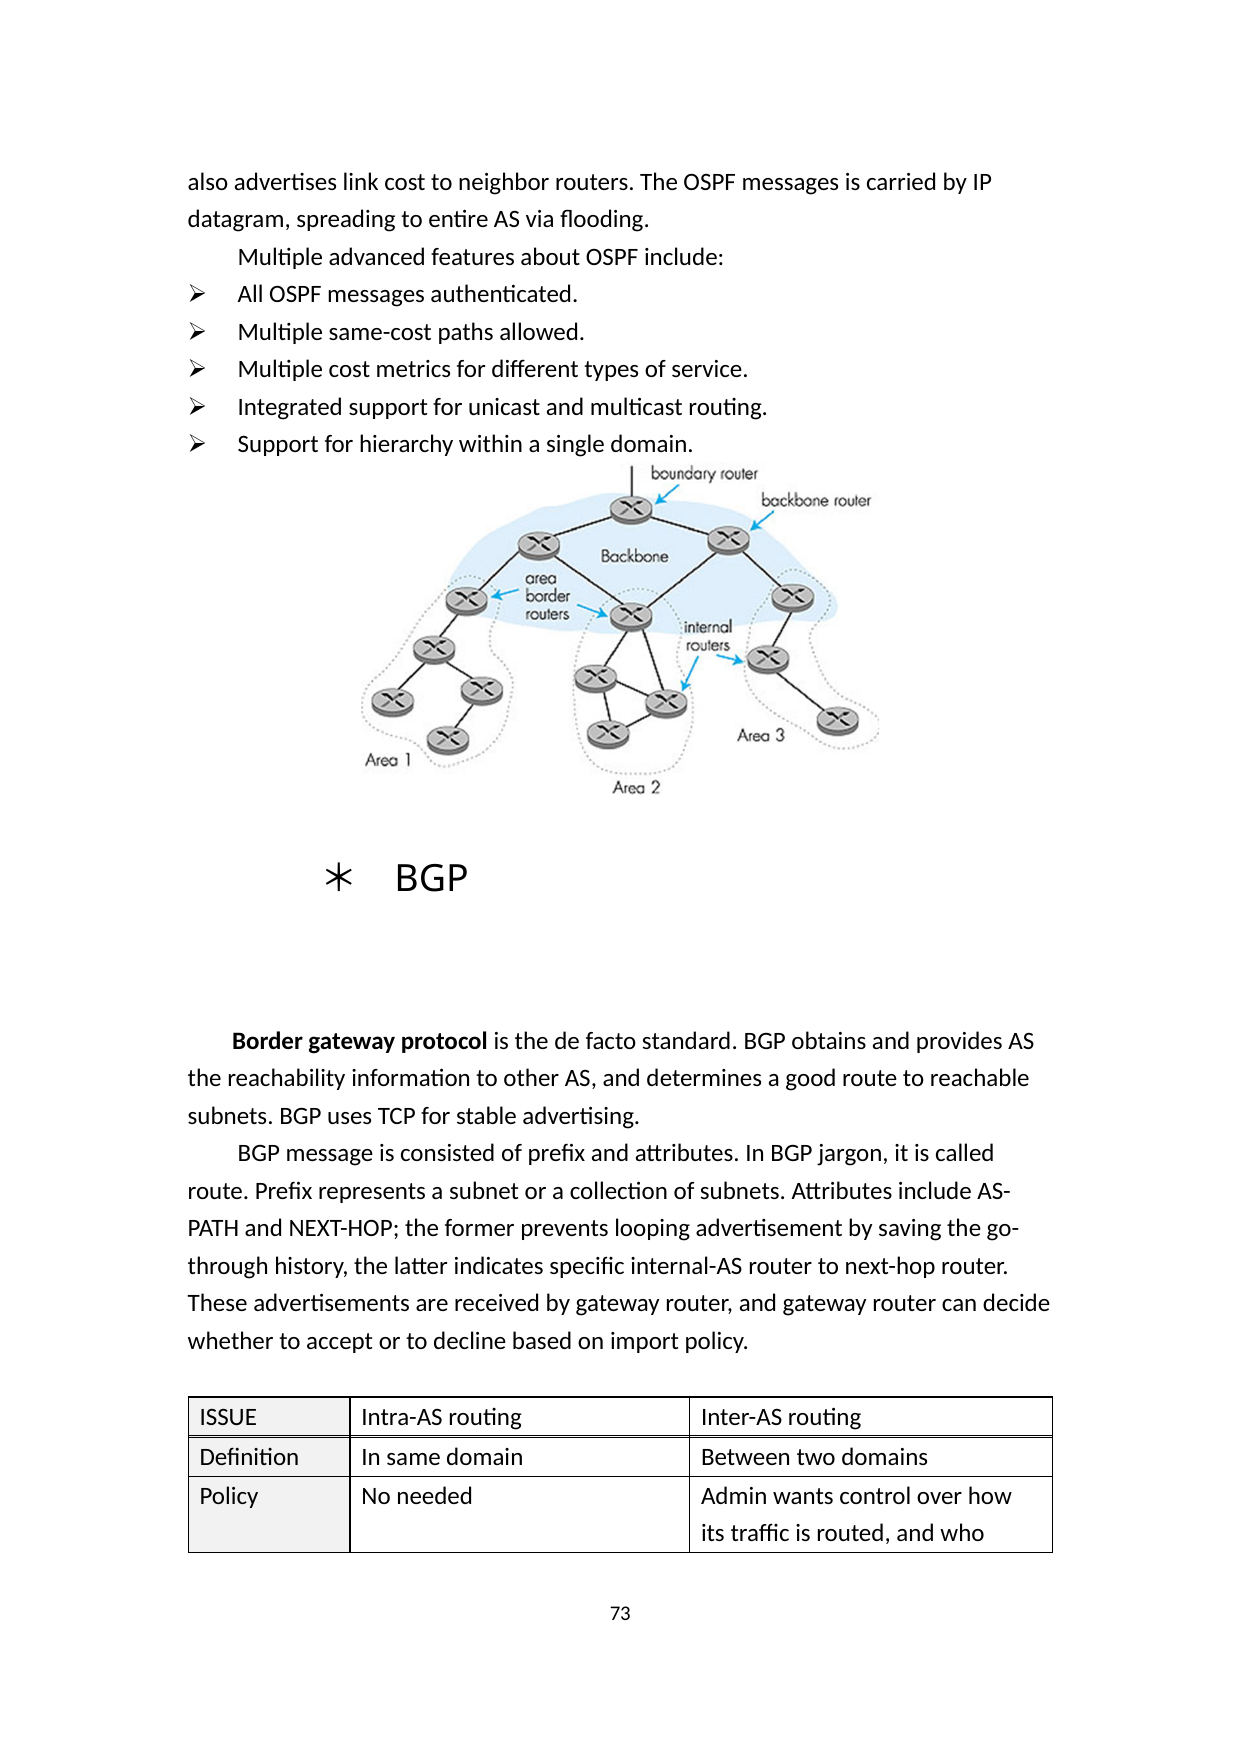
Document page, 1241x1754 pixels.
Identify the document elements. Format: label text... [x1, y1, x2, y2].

table_header Inter-AS routing [690, 1398, 1052, 1435]
text Border gateway protocol is the de facto standard. BGP obtains and provides AS the reachability information to other AS, and determines a good route to reachable subnets. BGP uses TCP for stable advertising. [187, 1021, 1053, 1134]
subtitle BGP [320, 837, 1053, 912]
text Multiple advanced features about OSPF include: [187, 237, 1053, 275]
list Multiple cost metrics for different types of service. [187, 350, 1053, 387]
list Multiple same-cost paths allowed. [187, 312, 1053, 350]
text BGP message is consisted of prefix and attributes. In BGP jargon, it is called route. Prefix represents a subnet or a collection of subnets. Attributes include AS-PATH and NEXT-HOP; the former prevents looping advertisement by saving the go-through history, the latter indicates specific internal-AS router to next-hop router. These advertisements are received by gateway router, and gateway router can decide whether to accept or to decline based on import policy. [187, 1134, 1053, 1359]
table_cell Between two domains [690, 1438, 1052, 1476]
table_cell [690, 1477, 1052, 1552]
table_header Intra-AS routing [351, 1398, 689, 1435]
list All OSPF messages authenticated. [187, 275, 1053, 312]
list Integrated support for unicast and multicast routing. [187, 387, 1053, 425]
list Support for hierarchy within a single domain. [187, 425, 1053, 462]
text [187, 162, 1053, 237]
table_header ISSUE [189, 1398, 349, 1435]
table_cell In same domain [351, 1438, 689, 1476]
table_cell Policy [189, 1477, 349, 1552]
table_cell No needed [351, 1477, 689, 1552]
picture [361, 462, 880, 798]
table_cell Definition [189, 1438, 349, 1476]
